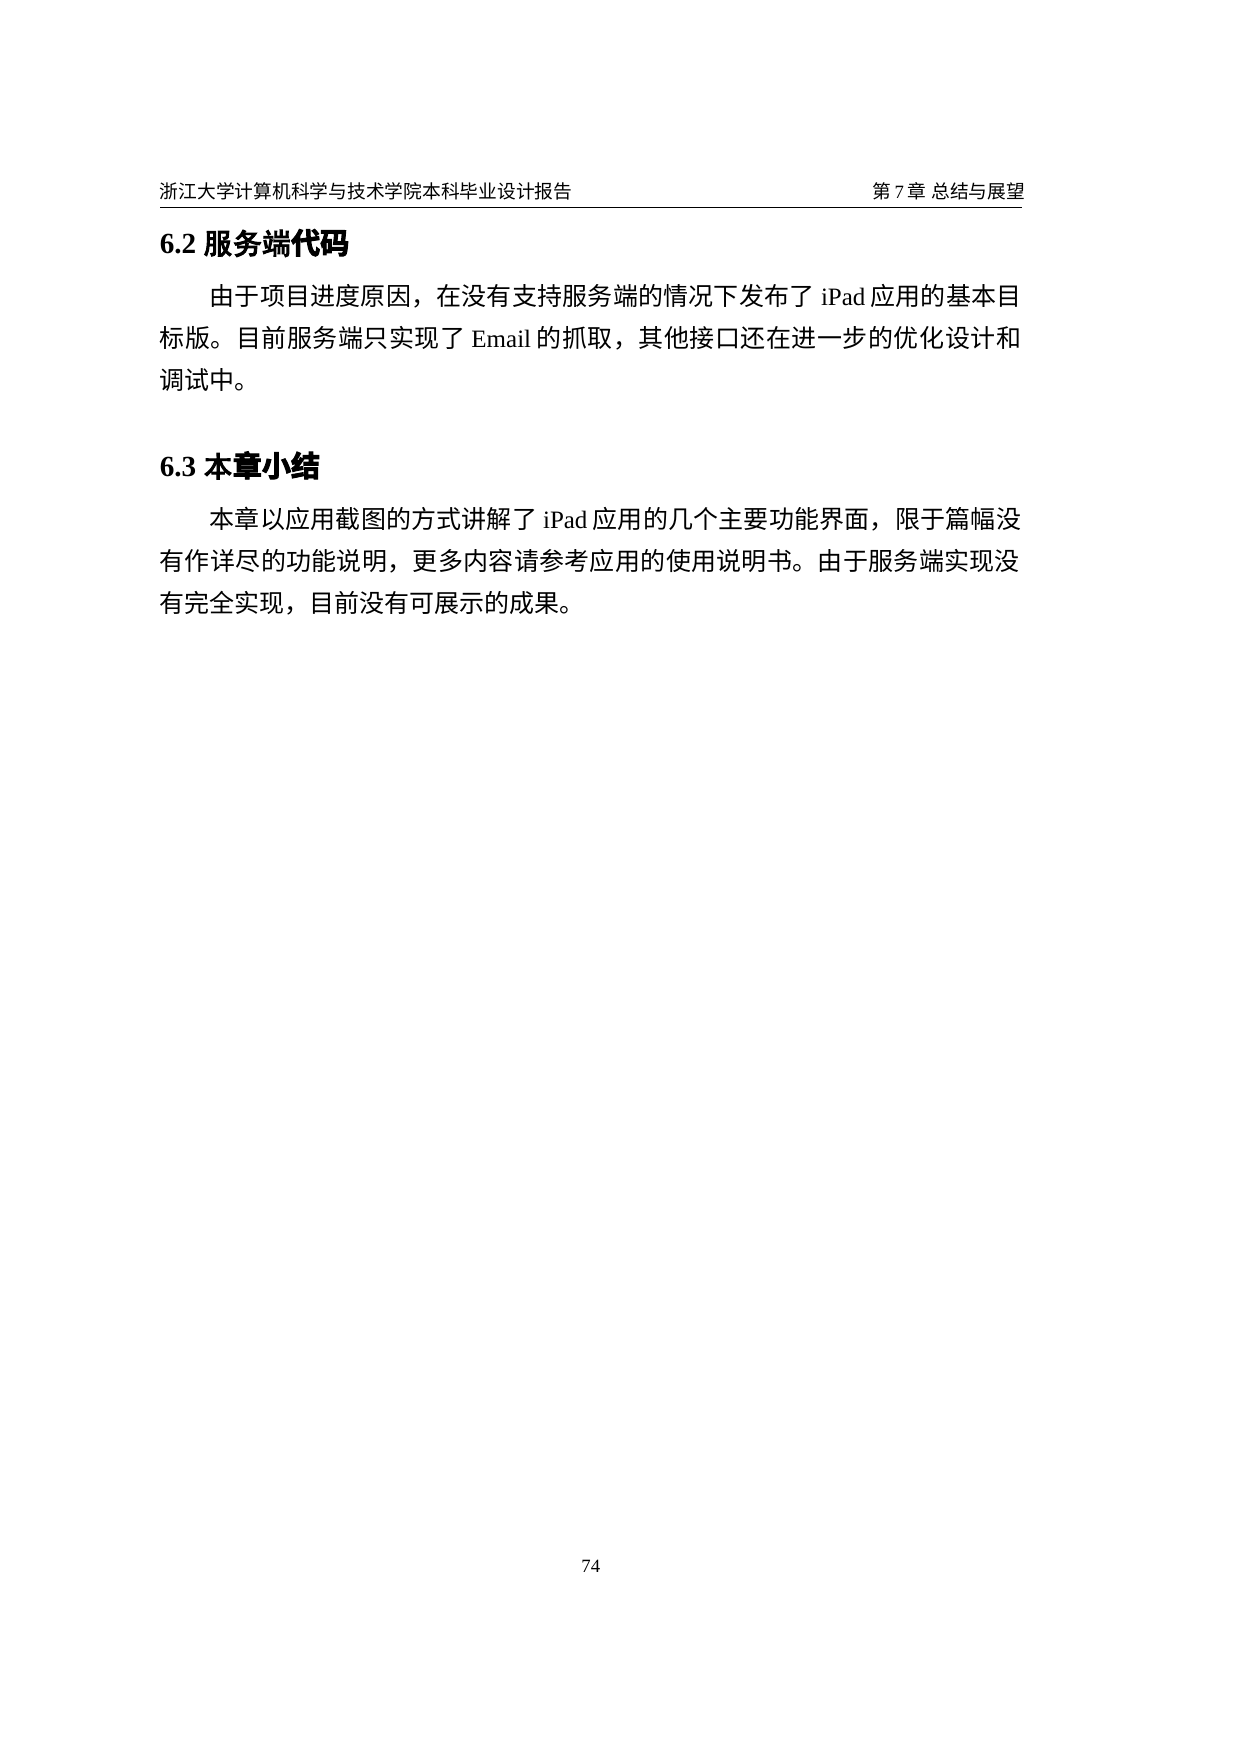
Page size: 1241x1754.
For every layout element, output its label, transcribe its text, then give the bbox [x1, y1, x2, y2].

text 由于项目进度原因，在没有支持服务端的情况下发布了iPad应用的基本目标版。目前服务端只实现了Email的抓取，其他接口还在进一步的优化设计和调试中。 [159, 272, 1022, 397]
text 本章小结 [159, 447, 1022, 483]
text 服务端代码 [159, 224, 1022, 260]
text 本章以应用截图的方式讲解了iPad应用的几个主要功能界面，限于篇幅没有作详尽的功能说明，更多内容请参考应用的使用说明书。由于服务端实现没有完全实现，目前没有可展示的成果。 [159, 495, 1022, 620]
